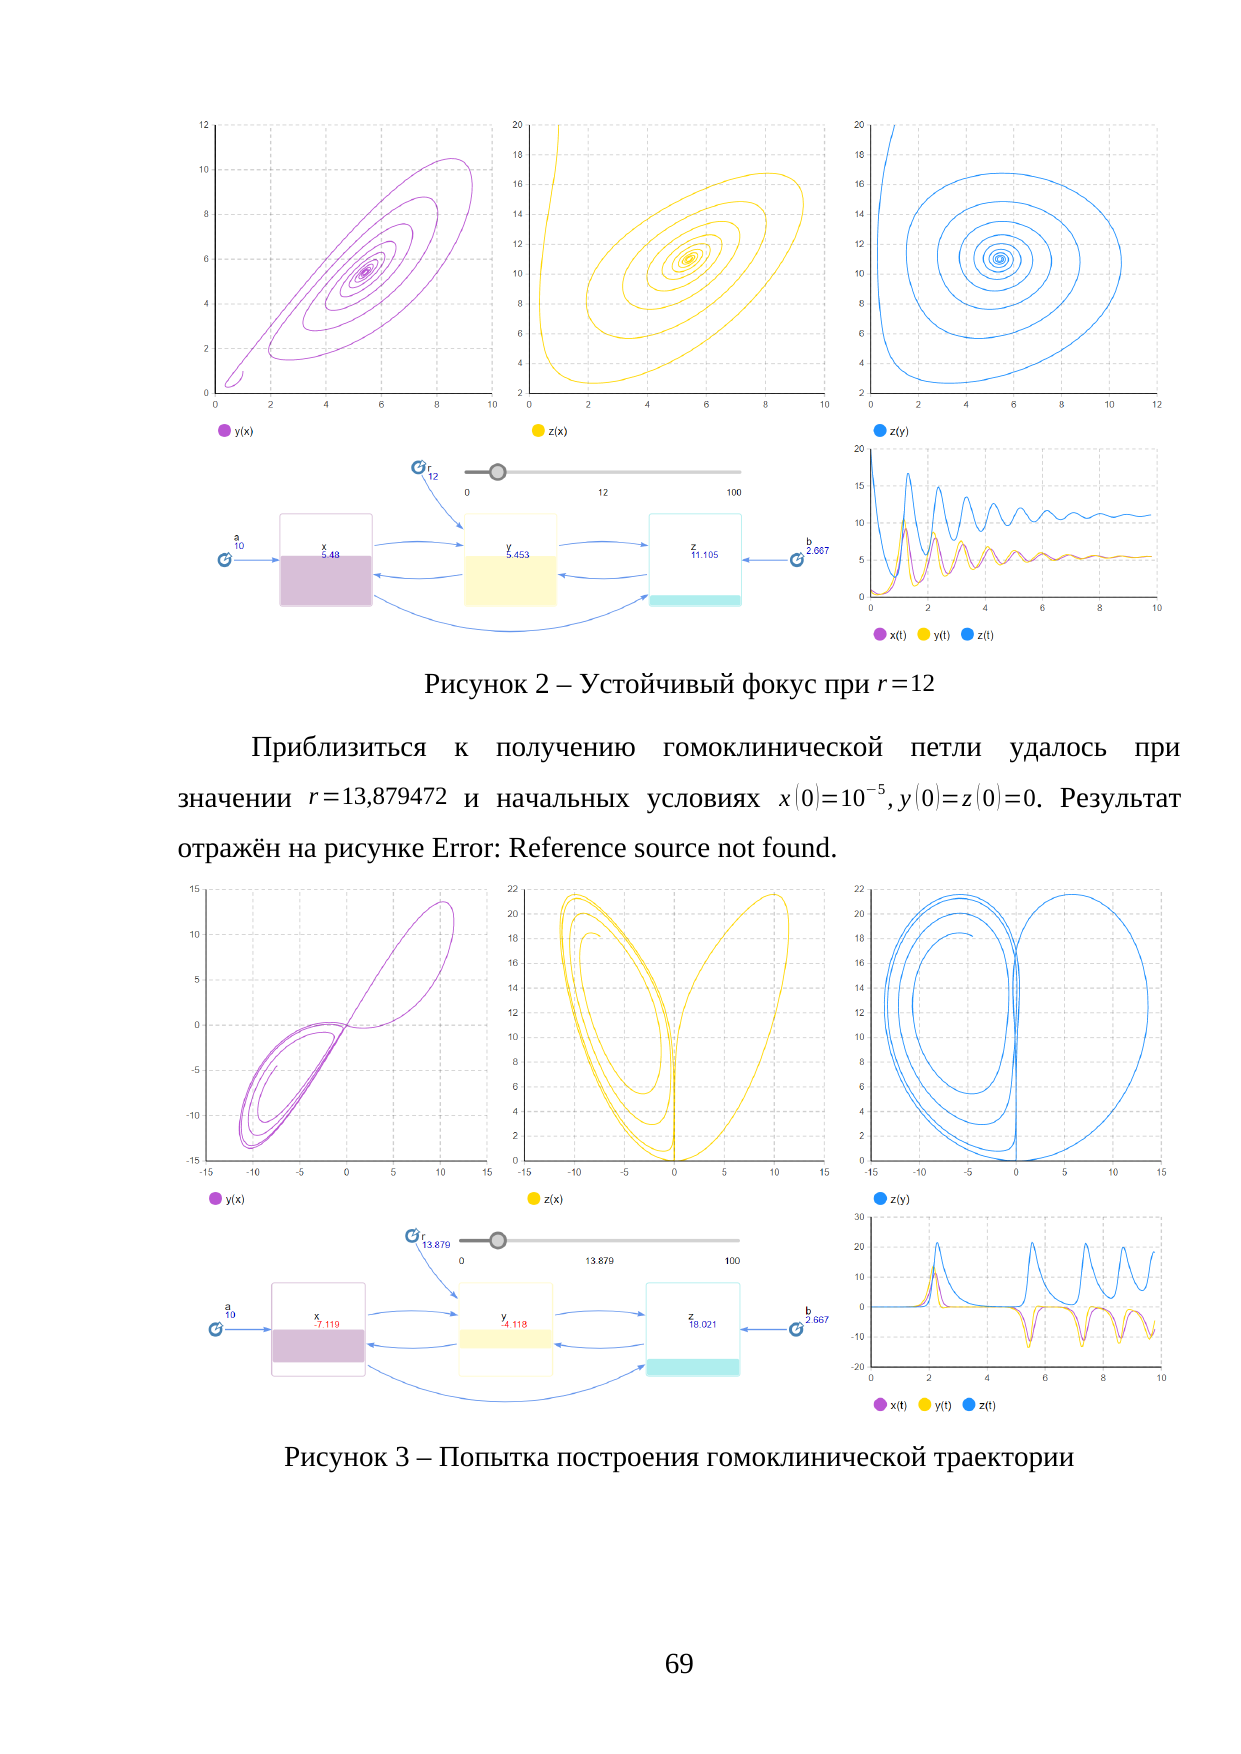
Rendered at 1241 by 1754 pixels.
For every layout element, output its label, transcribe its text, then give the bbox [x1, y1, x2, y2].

text Устойчивый фокус при [177, 667, 1181, 700]
picture [191, 118, 1168, 650]
text Попытка построения гомоклинической траектории [177, 1439, 1181, 1473]
picture [181, 880, 1177, 1423]
